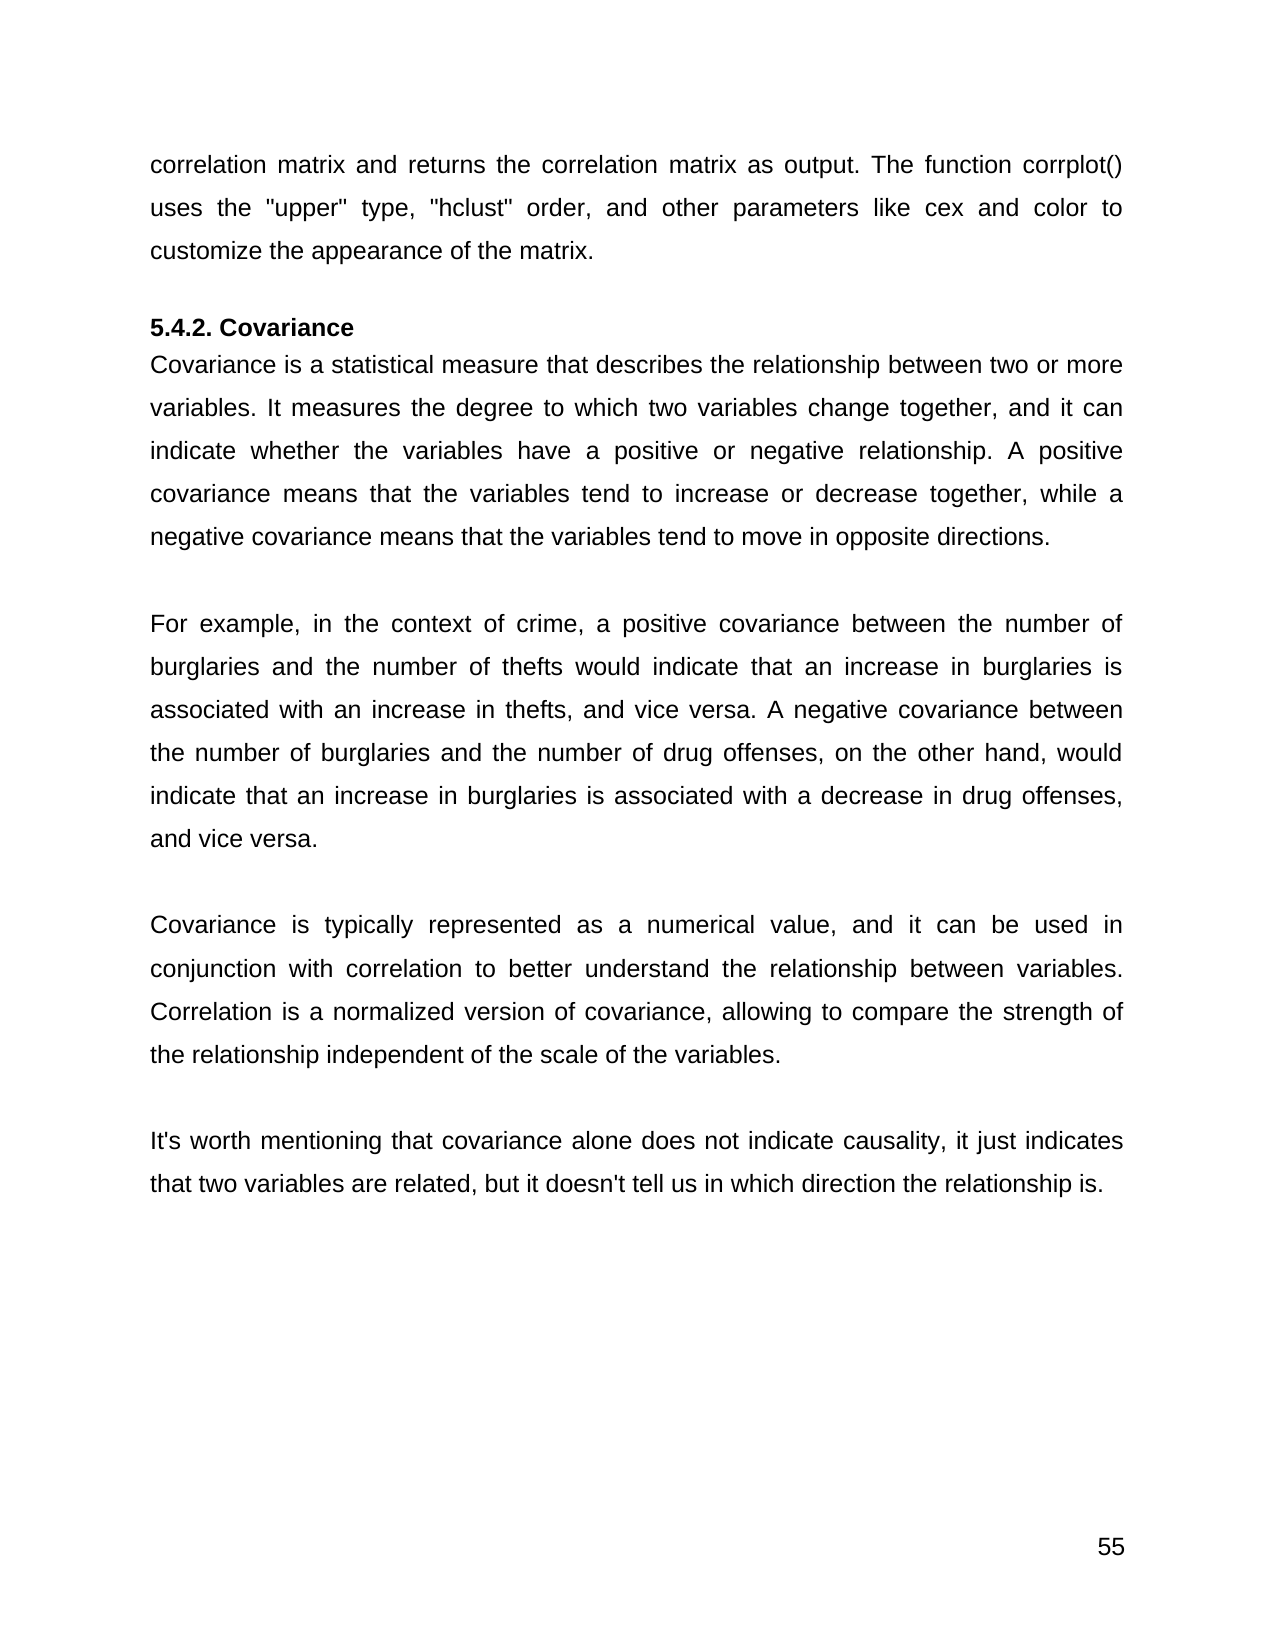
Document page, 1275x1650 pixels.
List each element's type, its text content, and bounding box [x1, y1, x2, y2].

text Covariance is a statistical measure that describes the relationship between two or more variables. It measures the degree to which two variables change together, and it can indicate whether the variables have a positive or negative relationship. A positive covariance means that the variables tend to increase or decrease together, while a negative covariance means that the variables tend to move in opposite directions. [150, 350, 1125, 551]
text Covariance is typically represented as a numerical value, and it can be used in conjunction with correlation to better understand the relationship between variables. Correlation is a normalized version of covariance, allowing to compare the strength of the relationship independent of the scale of the variables. [150, 910, 1125, 1068]
text It's worth mentioning that covariance alone does not indicate causality, it just indicates that two variables are related, but it doesn't tell us in which direction the relationship is. [150, 1126, 1125, 1198]
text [150, 150, 1125, 265]
subtitle 5.4.2. Covariance [150, 313, 1125, 341]
text For example, in the context of crime, a positive covariance between the number of burglaries and the number of thefts would indicate that an increase in burglaries is associated with an increase in thefts, and vice versa. A negative covariance between the number of burglaries and the number of drug offenses, on the other hand, would indicate that an increase in burglaries is associated with a decrease in drug offenses, and vice versa. [150, 608, 1125, 853]
